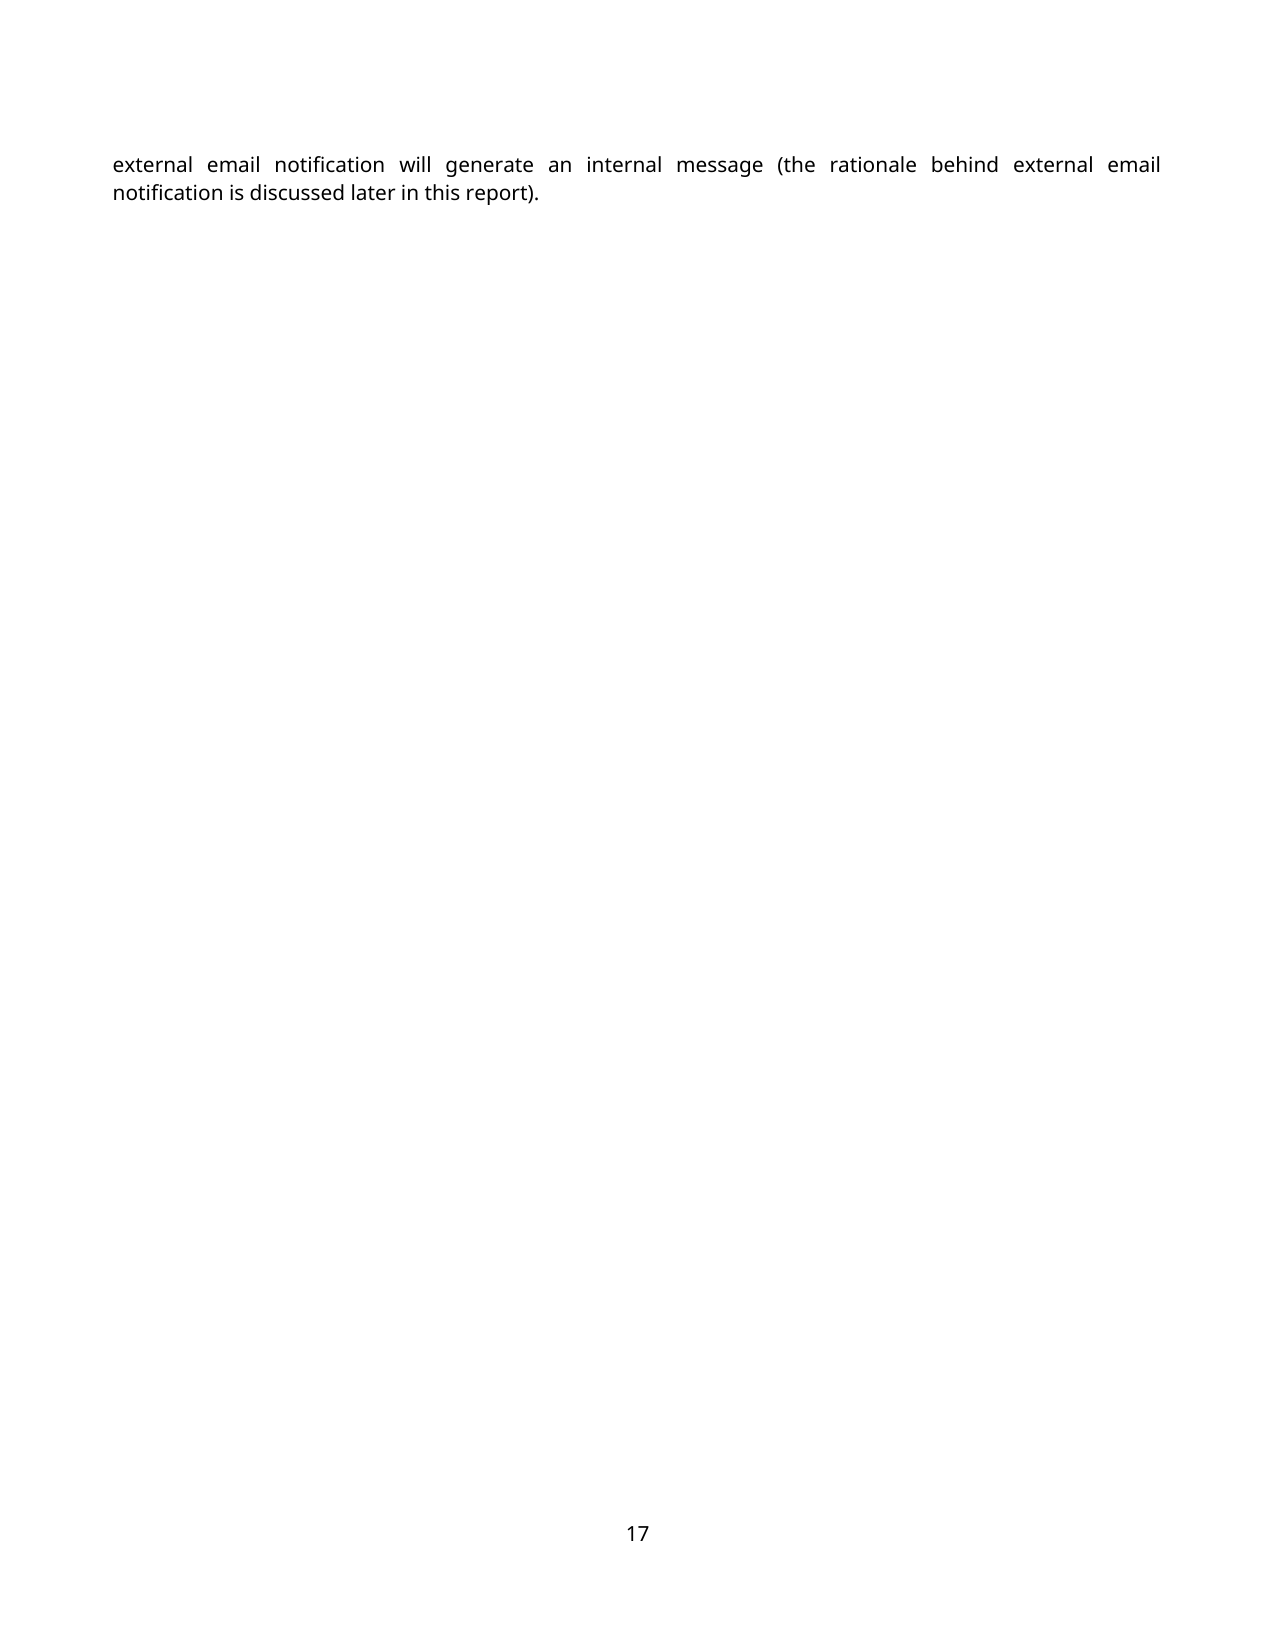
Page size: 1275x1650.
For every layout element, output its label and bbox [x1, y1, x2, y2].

text [112, 150, 1162, 207]
